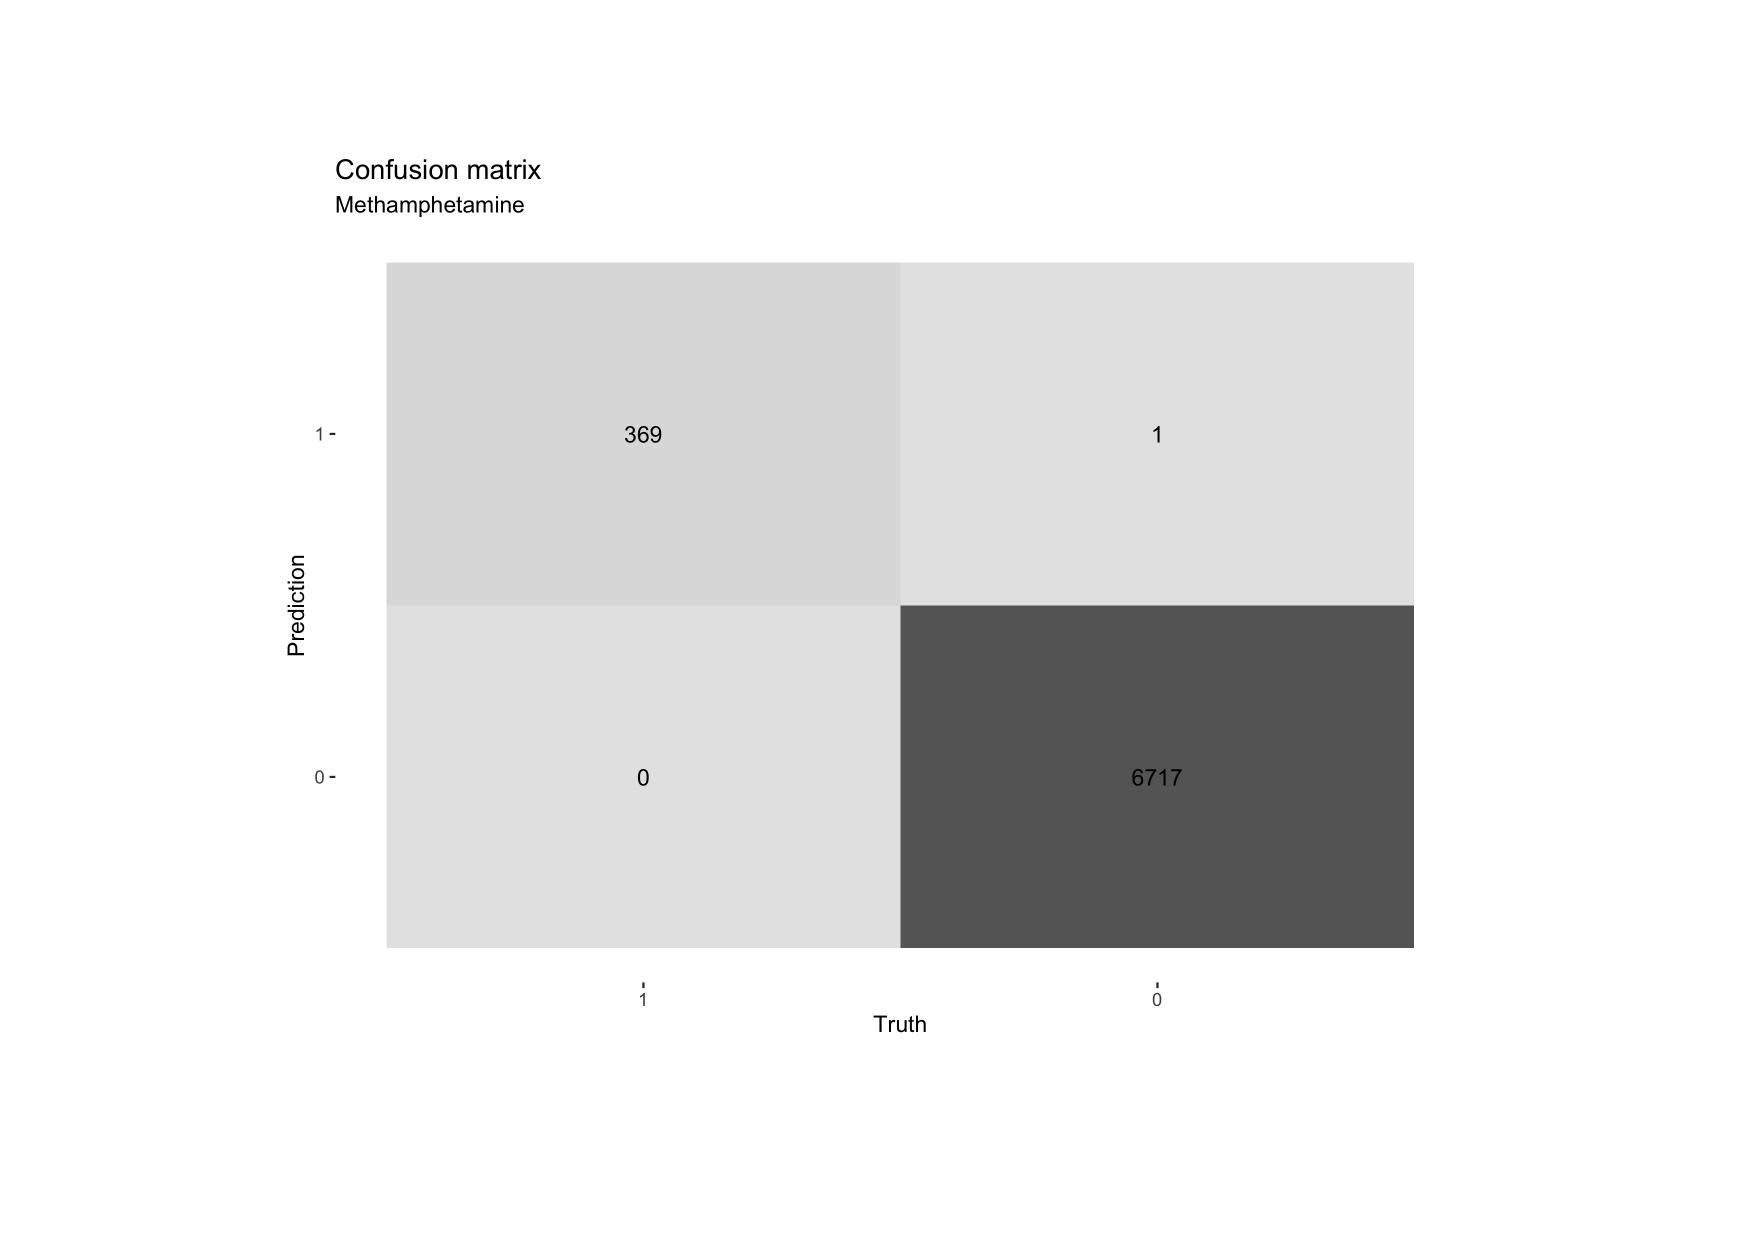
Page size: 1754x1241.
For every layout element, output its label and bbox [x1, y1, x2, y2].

picture [277, 147, 1477, 1048]
